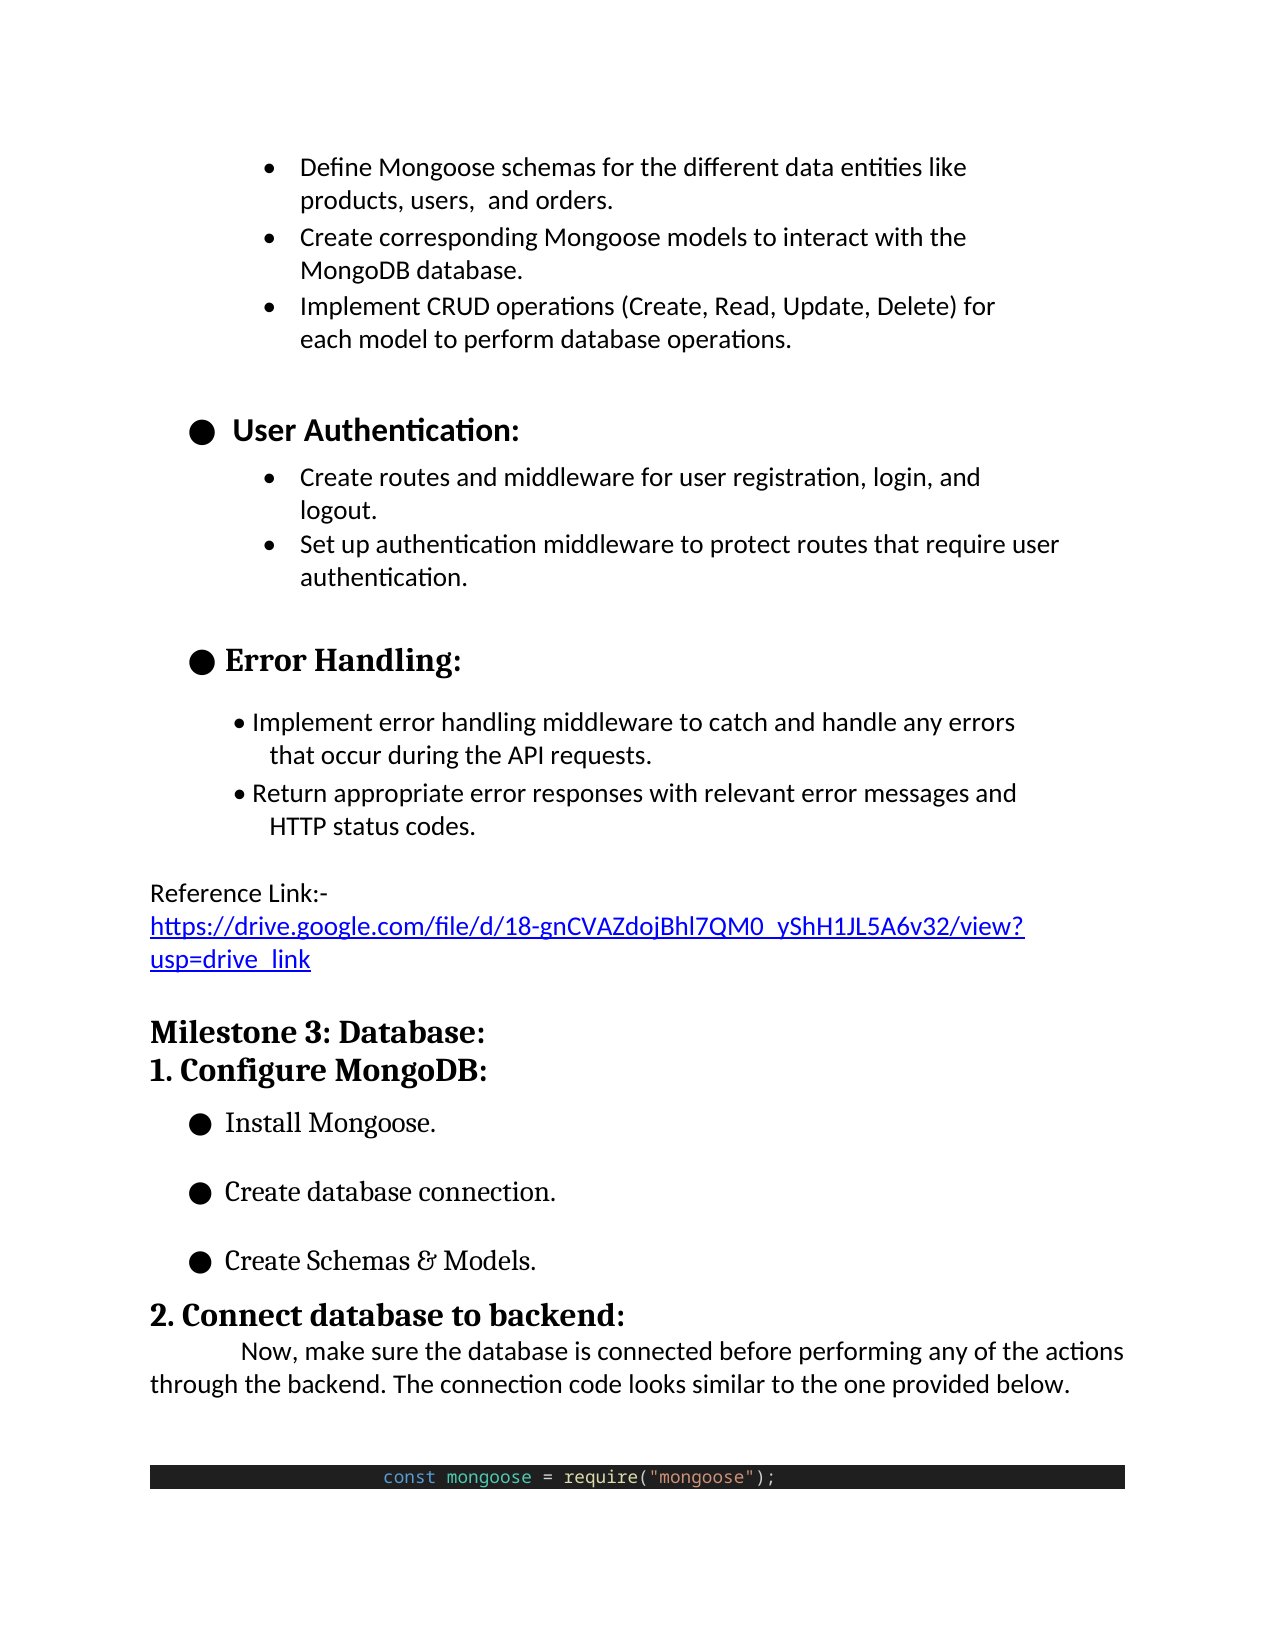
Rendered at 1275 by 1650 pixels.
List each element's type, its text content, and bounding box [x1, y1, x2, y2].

text Reference Link:- [150, 876, 1125, 909]
list Create Schemas & Models. [187, 1227, 1125, 1287]
list Create corresponding Mongoose models to interact with the MongoDB database. [262, 220, 1052, 286]
text • Implement error handling middleware to catch and handle any errors that occur during the API requests. [232, 705, 1036, 771]
list Define Mongoose schemas for the different data entities like products, users, and orders. [262, 150, 1033, 216]
list Set up authentication middleware to protect routes that require user authentication. [262, 527, 1068, 593]
list Implement CRUD operations (Create, Read, Update, Delete) for each model to perform database operations. [262, 289, 1052, 356]
list Create routes and middleware for user registration, login, and logout. [262, 461, 1068, 527]
list Error Handling: [187, 622, 1068, 691]
text Milestone 3: Database: [150, 1013, 1125, 1051]
text const mongoose = require("mongoose"); [150, 1465, 1125, 1489]
list Create database connection. [187, 1158, 1125, 1218]
text https://drive.google.com/file/d/18-gnCVAZdojBhl7QM0_yShH1JL5A6v32/view?usp=drive_link [150, 909, 1125, 975]
text Now, make sure the database is connected before performing any of the actions through the backend. The connection code looks similar to the one provided below. [150, 1334, 1125, 1400]
text • Return appropriate error responses with relevant error messages and HTTP status codes. [233, 776, 1056, 842]
list User Authentication: [187, 392, 1052, 460]
list Install Mongoose. [187, 1090, 1125, 1149]
text 1. Configure MongoDB: [150, 1051, 1125, 1090]
text 2. Connect database to backend: [150, 1296, 1125, 1334]
